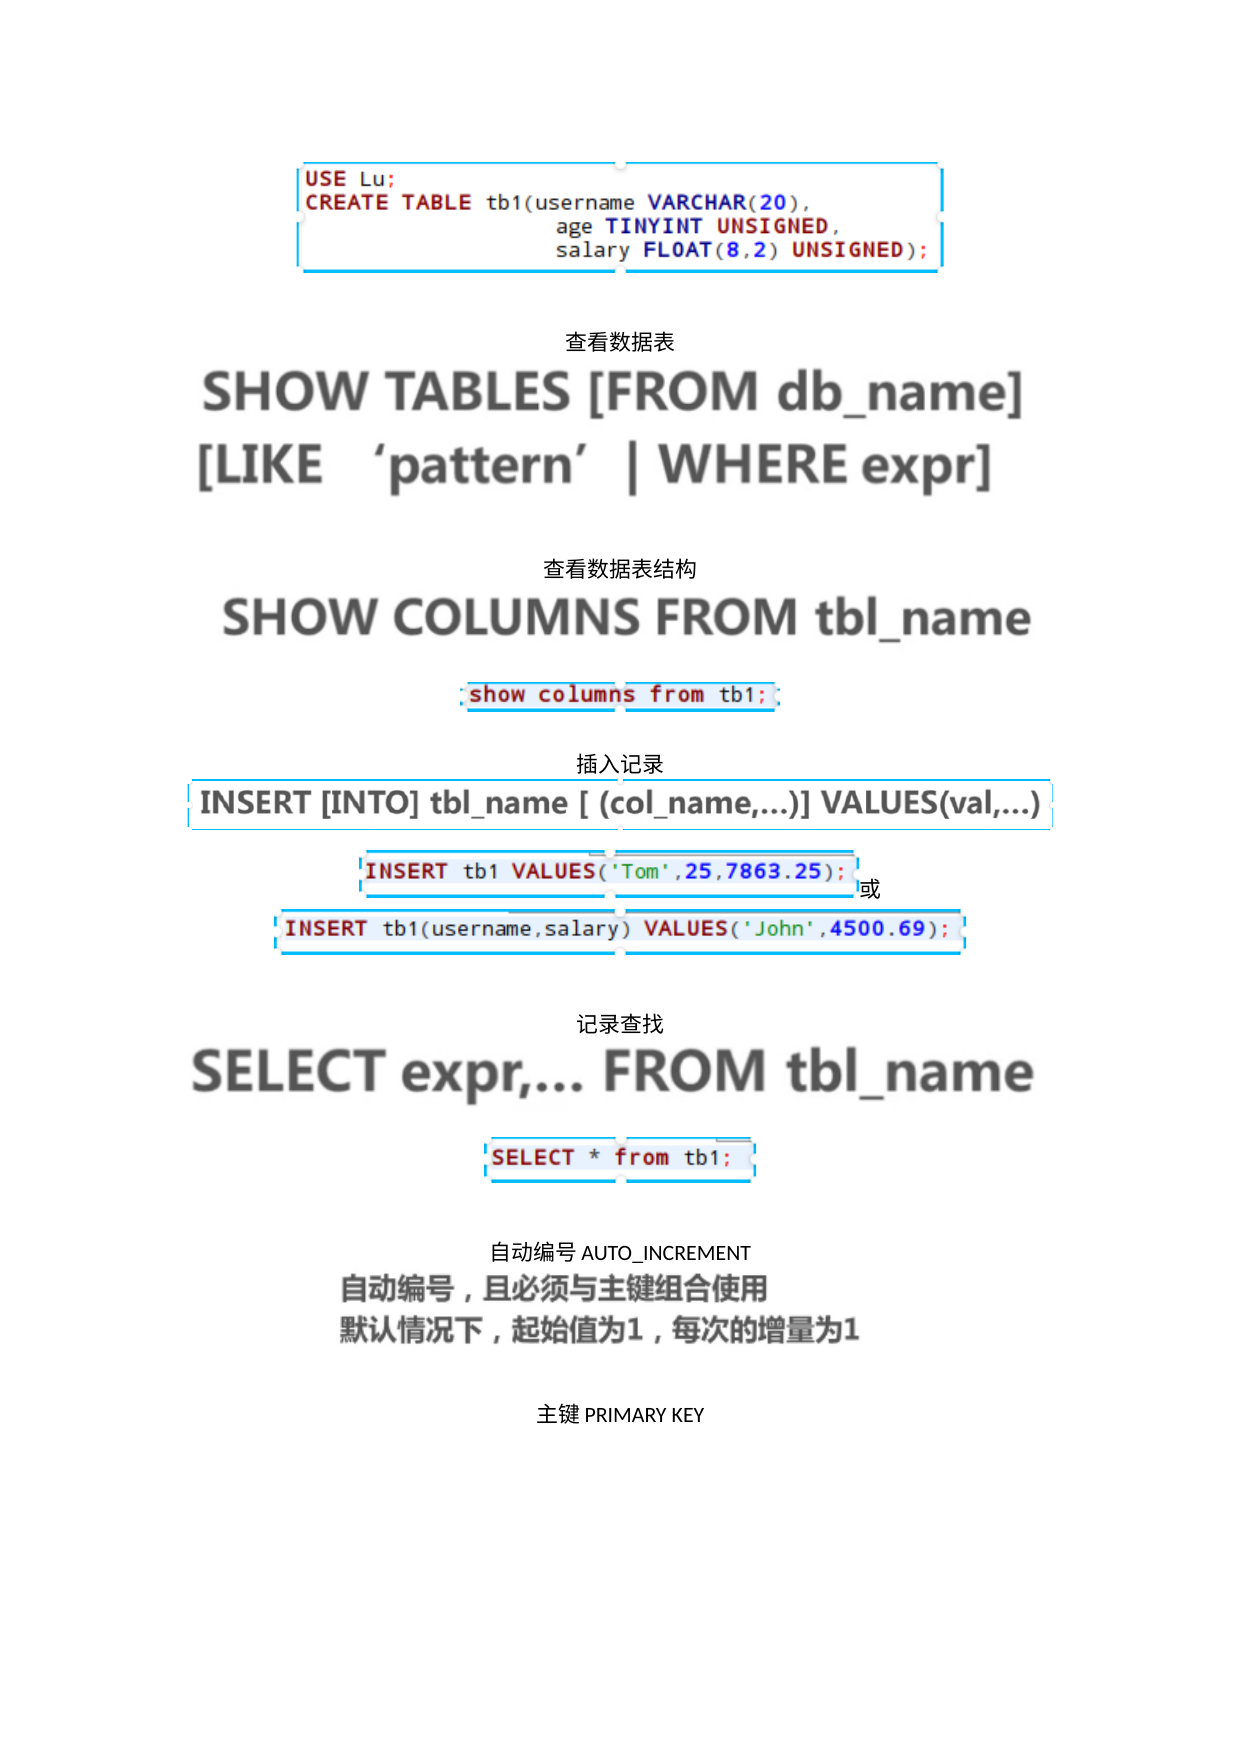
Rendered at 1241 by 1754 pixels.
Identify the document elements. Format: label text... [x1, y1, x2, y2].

text 自动编号AUTO_INCREMENT [187, 1234, 1053, 1267]
picture [187, 779, 1053, 830]
picture [460, 682, 781, 712]
picture [187, 584, 1053, 666]
picture [187, 1039, 1053, 1115]
picture [484, 1137, 757, 1183]
text 记录查找 [187, 1007, 1053, 1039]
text 查看数据表 [187, 324, 1053, 357]
text 主键PRIMARY KEY [187, 1397, 1053, 1429]
picture [328, 1267, 912, 1363]
picture [274, 909, 967, 955]
picture [296, 162, 944, 273]
text 查看数据表结构 [187, 552, 1053, 584]
picture [187, 357, 1053, 510]
picture [359, 850, 860, 898]
text 插入记录 [187, 747, 1053, 779]
